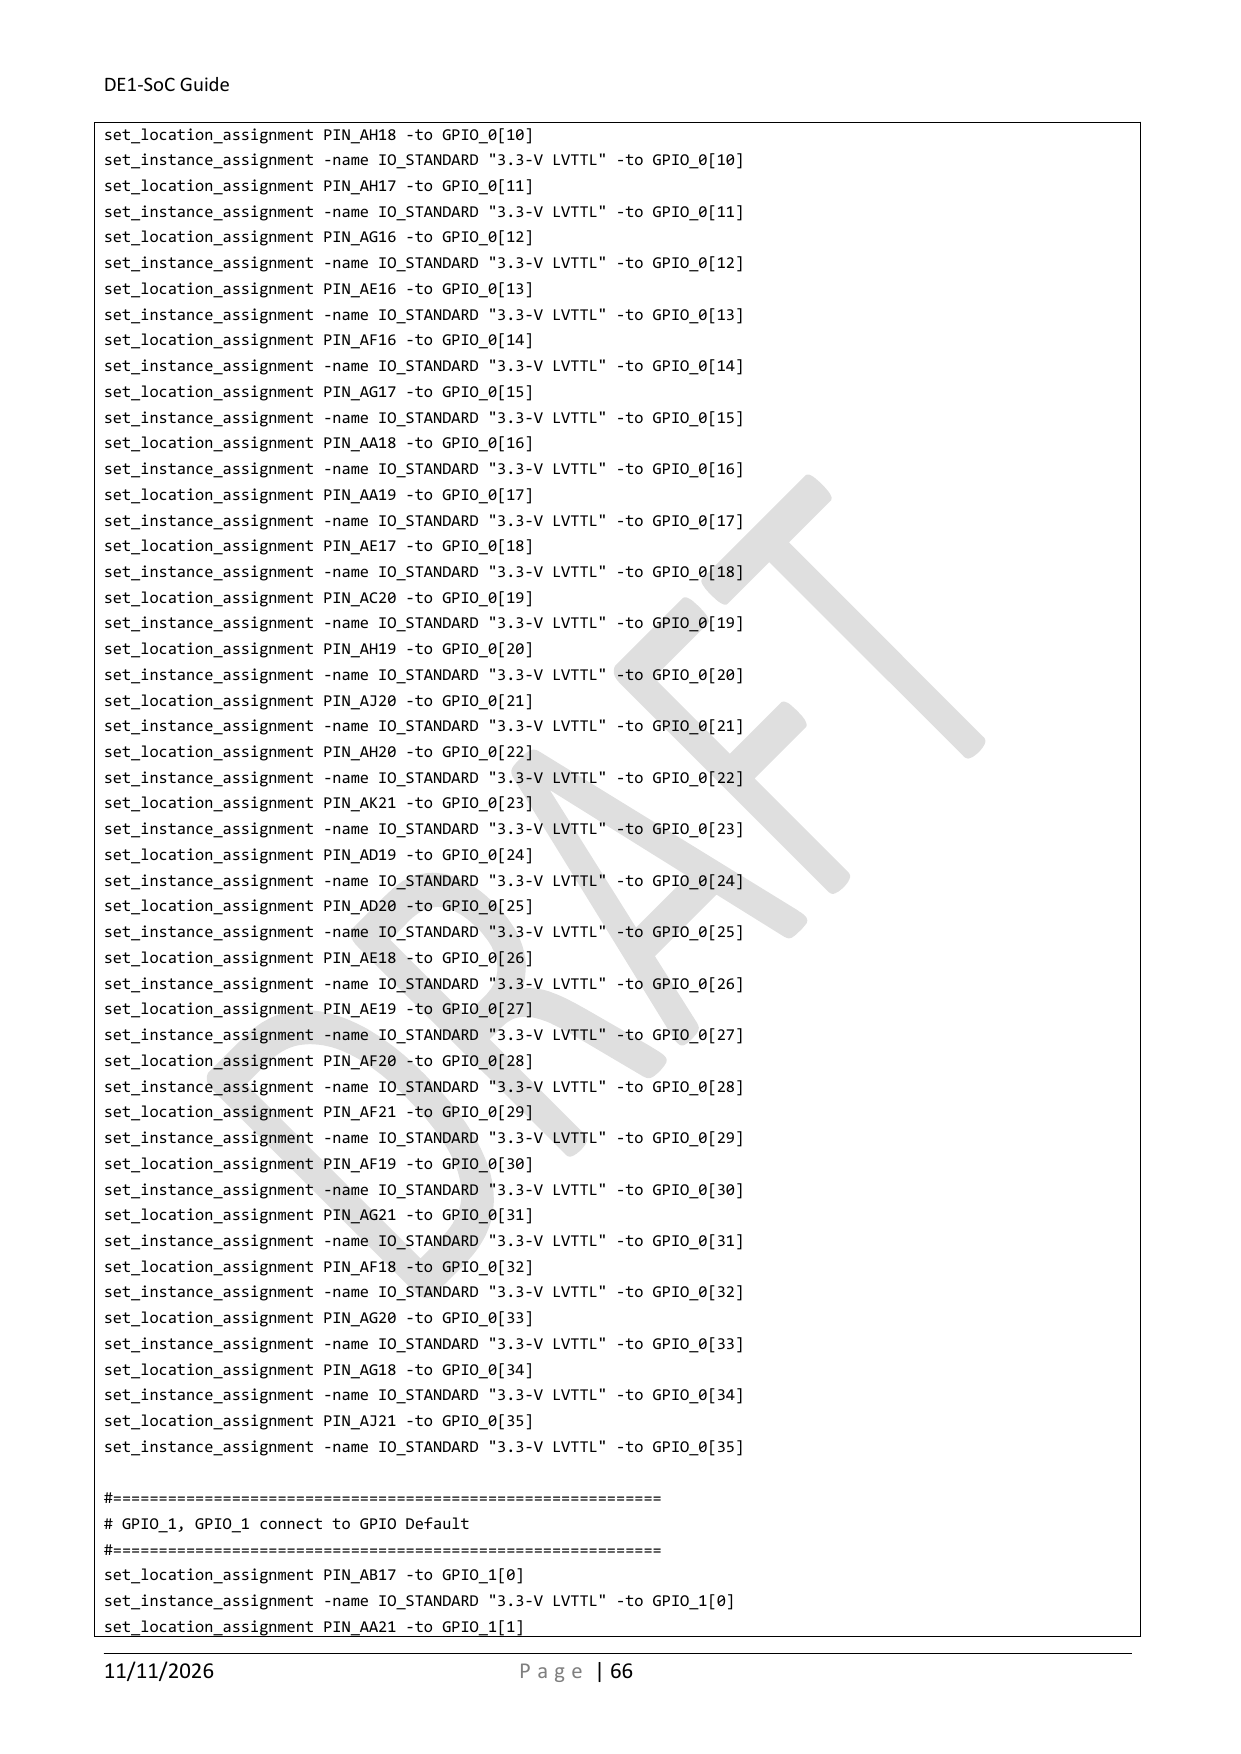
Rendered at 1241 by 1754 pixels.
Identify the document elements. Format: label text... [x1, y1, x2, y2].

text set_location_assignment PIN_AF18 -to GPIO_0[32] [95, 1254, 1140, 1276]
text set_location_assignment PIN_AF16 -to GPIO_0[14] [95, 327, 1140, 350]
text set_location_assignment PIN_AD20 -to GPIO_0[25] [95, 893, 1140, 916]
text set_location_assignment PIN_AH19 -to GPIO_0[20] [95, 636, 1140, 659]
text set_instance_assignment -name IO_STANDARD "3.3-V LVTTL" -to GPIO_0[32] [95, 1279, 1140, 1302]
text set_location_assignment PIN_AE19 -to GPIO_0[27] [95, 996, 1140, 1019]
text #============================================================ [95, 1537, 1140, 1559]
text set_location_assignment PIN_AG17 -to GPIO_0[15] [95, 379, 1140, 402]
text #============================================================ [95, 1485, 1140, 1508]
text set_instance_assignment -name IO_STANDARD "3.3-V LVTTL" -to GPIO_0[18] [95, 559, 1140, 582]
text set_instance_assignment -name IO_STANDARD "3.3-V LVTTL" -to GPIO_0[15] [95, 405, 1140, 427]
text set_location_assignment PIN_AA21 -to GPIO_1[1] [95, 1614, 1140, 1636]
text set_instance_assignment -name IO_STANDARD "3.3-V LVTTL" -to GPIO_0[28] [95, 1074, 1140, 1096]
text set_instance_assignment -name IO_STANDARD "3.3-V LVTTL" -to GPIO_0[10] [95, 147, 1140, 170]
text set_instance_assignment -name IO_STANDARD "3.3-V LVTTL" -to GPIO_0[24] [95, 868, 1140, 890]
text set_instance_assignment -name IO_STANDARD "3.3-V LVTTL" -to GPIO_0[35] [95, 1434, 1140, 1456]
text set_instance_assignment -name IO_STANDARD "3.3-V LVTTL" -to GPIO_0[30] [95, 1177, 1140, 1199]
text set_location_assignment PIN_AG21 -to GPIO_0[31] [95, 1202, 1140, 1225]
text set_instance_assignment -name IO_STANDARD "3.3-V LVTTL" -to GPIO_0[17] [95, 508, 1140, 530]
text set_location_assignment PIN_AH20 -to GPIO_0[22] [95, 739, 1140, 762]
text set_instance_assignment -name IO_STANDARD "3.3-V LVTTL" -to GPIO_0[33] [95, 1331, 1140, 1353]
text set_instance_assignment -name IO_STANDARD "3.3-V LVTTL" -to GPIO_0[22] [95, 765, 1140, 787]
text set_location_assignment PIN_AA19 -to GPIO_0[17] [95, 482, 1140, 504]
text set_location_assignment PIN_AH18 -to GPIO_0[10] [95, 123, 1140, 144]
text set_location_assignment PIN_AK21 -to GPIO_0[23] [95, 791, 1140, 813]
text set_instance_assignment -name IO_STANDARD "3.3-V LVTTL" -to GPIO_0[21] [95, 713, 1140, 736]
text set_location_assignment PIN_AD19 -to GPIO_0[24] [95, 842, 1140, 865]
text set_instance_assignment -name IO_STANDARD "3.3-V LVTTL" -to GPIO_0[13] [95, 302, 1140, 324]
text set_instance_assignment -name IO_STANDARD "3.3-V LVTTL" -to GPIO_0[19] [95, 611, 1140, 633]
text set_instance_assignment -name IO_STANDARD "3.3-V LVTTL" -to GPIO_0[31] [95, 1228, 1140, 1251]
text set_location_assignment PIN_AF19 -to GPIO_0[30] [95, 1151, 1140, 1173]
text set_instance_assignment -name IO_STANDARD "3.3-V LVTTL" -to GPIO_0[23] [95, 816, 1140, 839]
text set_instance_assignment -name IO_STANDARD "3.3-V LVTTL" -to GPIO_0[12] [95, 250, 1140, 273]
text set_instance_assignment -name IO_STANDARD "3.3-V LVTTL" -to GPIO_0[11] [95, 199, 1140, 221]
text set_location_assignment PIN_AG18 -to GPIO_0[34] [95, 1357, 1140, 1379]
text set_instance_assignment -name IO_STANDARD "3.3-V LVTTL" -to GPIO_1[0] [95, 1588, 1140, 1611]
text set_instance_assignment -name IO_STANDARD "3.3-V LVTTL" -to GPIO_0[20] [95, 662, 1140, 684]
text set_location_assignment PIN_AE16 -to GPIO_0[13] [95, 276, 1140, 299]
text set_instance_assignment -name IO_STANDARD "3.3-V LVTTL" -to GPIO_0[26] [95, 971, 1140, 993]
text set_location_assignment PIN_AE17 -to GPIO_0[18] [95, 533, 1140, 556]
text set_location_assignment PIN_AG20 -to GPIO_0[33] [95, 1305, 1140, 1328]
text set_instance_assignment -name IO_STANDARD "3.3-V LVTTL" -to GPIO_0[29] [95, 1125, 1140, 1148]
text set_location_assignment PIN_AF20 -to GPIO_0[28] [95, 1048, 1140, 1071]
text set_location_assignment PIN_AB17 -to GPIO_1[0] [95, 1562, 1140, 1585]
text set_location_assignment PIN_AG16 -to GPIO_0[12] [95, 224, 1140, 247]
text set_location_assignment PIN_AE18 -to GPIO_0[26] [95, 945, 1140, 968]
text set_location_assignment PIN_AH17 -to GPIO_0[11] [95, 173, 1140, 196]
text # GPIO_1, GPIO_1 connect to GPIO Default [95, 1511, 1140, 1534]
text set_location_assignment PIN_AJ21 -to GPIO_0[35] [95, 1408, 1140, 1431]
text set_location_assignment PIN_AC20 -to GPIO_0[19] [95, 585, 1140, 607]
text set_instance_assignment -name IO_STANDARD "3.3-V LVTTL" -to GPIO_0[34] [95, 1382, 1140, 1405]
text set_instance_assignment -name IO_STANDARD "3.3-V LVTTL" -to GPIO_0[27] [95, 1022, 1140, 1045]
text set_instance_assignment -name IO_STANDARD "3.3-V LVTTL" -to GPIO_0[16] [95, 456, 1140, 479]
text set_location_assignment PIN_AF21 -to GPIO_0[29] [95, 1099, 1140, 1122]
text set_instance_assignment -name IO_STANDARD "3.3-V LVTTL" -to GPIO_0[14] [95, 353, 1140, 376]
text set_location_assignment PIN_AJ20 -to GPIO_0[21] [95, 688, 1140, 710]
text set_instance_assignment -name IO_STANDARD "3.3-V LVTTL" -to GPIO_0[25] [95, 919, 1140, 942]
text set_location_assignment PIN_AA18 -to GPIO_0[16] [95, 430, 1140, 453]
